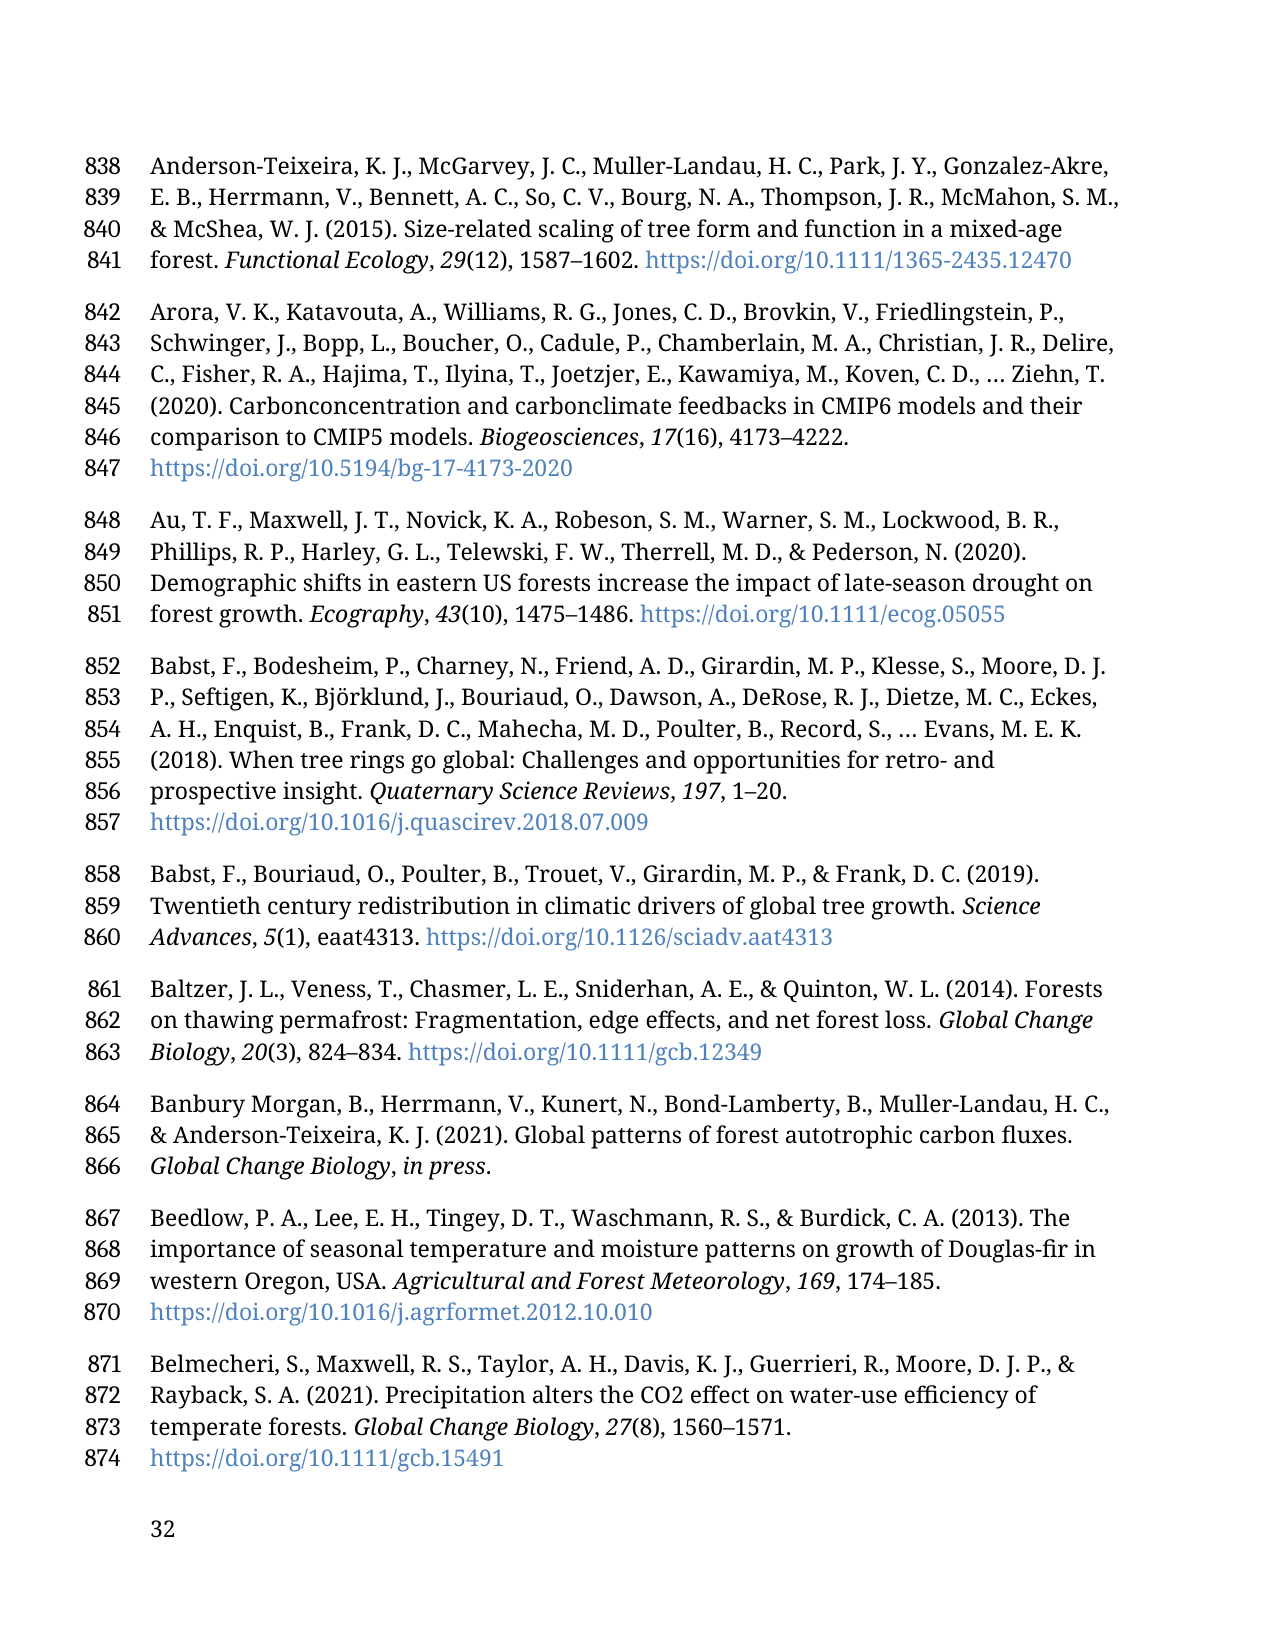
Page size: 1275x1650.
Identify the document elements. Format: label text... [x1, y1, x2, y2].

text Belmecheri, S., Maxwell, R. S., Taylor, A. H., Davis, K. J., Guerrieri, R., Moore, D. J. P., & Rayback, S. A. (2021). Precipitation alters the CO2 effect on water-use efficiency of temperate forests. Global Change Biology, 27(8), 1560–1571. https://doi.org/10.1111/gcb.15491 [150, 1348, 1125, 1473]
text Anderson-Teixeira, K. J., McGarvey, J. C., Muller-Landau, H. C., Park, J. Y., Gonzalez-Akre, E. B., Herrmann, V., Bennett, A. C., So, C. V., Bourg, N. A., Thompson, J. R., McMahon, S. M., & McShea, W. J. (2015). Size-related scaling of tree form and function in a mixed-age forest. Functional Ecology, 29(12), 1587–1602. https://doi.org/10.1111/1365-2435.12470 [150, 150, 1125, 275]
text Au, T. F., Maxwell, J. T., Novick, K. A., Robeson, S. M., Warner, S. M., Lockwood, B. R., Phillips, R. P., Harley, G. L., Telewski, F. W., Therrell, M. D., & Pederson, N. (2020). Demographic shifts in eastern US forests increase the impact of late-season drought on forest growth. Ecography, 43(10), 1475–1486. https://doi.org/10.1111/ecog.05055 [150, 504, 1125, 629]
text Baltzer, J. L., Veness, T., Chasmer, L. E., Sniderhan, A. E., & Quinton, W. L. (2014). Forests on thawing permafrost: Fragmentation, edge effects, and net forest loss. Global Change Biology, 20(3), 824–834. https://doi.org/10.1111/gcb.12349 [150, 973, 1125, 1067]
text Babst, F., Bodesheim, P., Charney, N., Friend, A. D., Girardin, M. P., Klesse, S., Moore, D. J. P., Seftigen, K., Björklund, J., Bouriaud, O., Dawson, A., DeRose, R. J., Dietze, M. C., Eckes, A. H., Enquist, B., Frank, D. C., Mahecha, M. D., Poulter, B., Record, S., … Evans, M. E. K. (2018). When tree rings go global: Challenges and opportunities for retro- and prospective insight. Quaternary Science Reviews, 197, 1–20. https://doi.org/10.1016/j.quascirev.2018.07.009 [150, 650, 1125, 837]
text Beedlow, P. A., Lee, E. H., Tingey, D. T., Waschmann, R. S., & Burdick, C. A. (2013). The importance of seasonal temperature and moisture patterns on growth of Douglas-fir in western Oregon, USA. Agricultural and Forest Meteorology, 169, 174–185. https://doi.org/10.1016/j.agrformet.2012.10.010 [150, 1202, 1125, 1327]
text Babst, F., Bouriaud, O., Poulter, B., Trouet, V., Girardin, M. P., & Frank, D. C. (2019). Twentieth century redistribution in climatic drivers of global tree growth. Science Advances, 5(1), eaat4313. https://doi.org/10.1126/sciadv.aat4313 [150, 858, 1125, 952]
text Banbury Morgan, B., Herrmann, V., Kunert, N., Bond-Lamberty, B., Muller-Landau, H. C., & Anderson-Teixeira, K. J. (2021). Global patterns of forest autotrophic carbon fluxes. Global Change Biology, in press. [150, 1087, 1125, 1181]
text Arora, V. K., Katavouta, A., Williams, R. G., Jones, C. D., Brovkin, V., Friedlingstein, P., Schwinger, J., Bopp, L., Boucher, O., Cadule, P., Chamberlain, M. A., Christian, J. R., Delire, C., Fisher, R. A., Hajima, T., Ilyina, T., Joetzjer, E., Kawamiya, M., Koven, C. D., … Ziehn, T. (2020). Carbonconcentration and carbonclimate feedbacks in CMIP6 models and their comparison to CMIP5 models. Biogeosciences, 17(16), 4173–4222. https://doi.org/10.5194/bg-17-4173-2020 [150, 296, 1125, 483]
